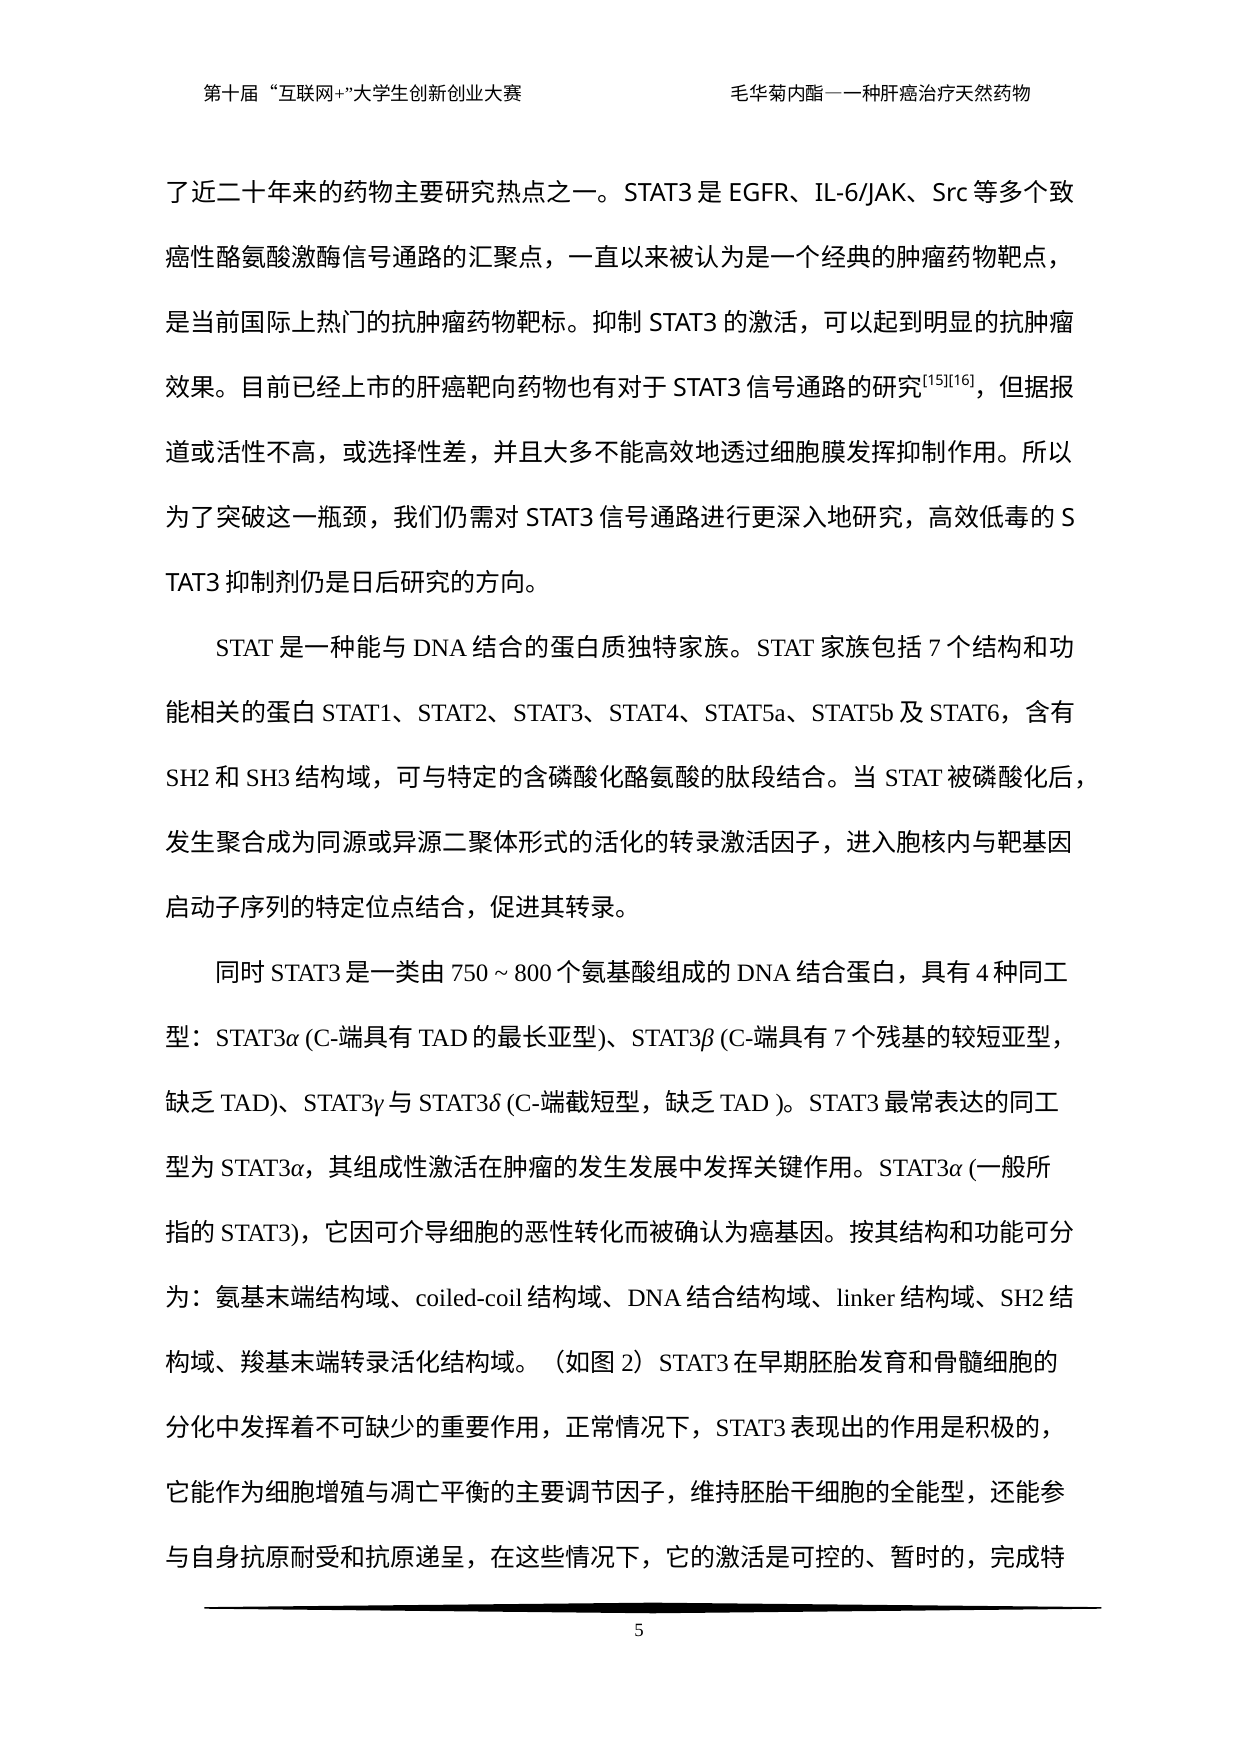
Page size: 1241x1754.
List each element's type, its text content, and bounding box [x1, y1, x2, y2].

text STAT是一种能与DNA结合的蛋白质独特家族。STAT家族包括7个结构和功能相关的蛋白STAT1、STAT2、STAT3、STAT4、STAT5a、STAT5b及STAT6，含有SH2和SH3结构域，可与特定的含磷酸化酪氨酸的肽段结合。当STAT被磷酸化后，发生聚合成为同源或异源二聚体形式的活化的转录激活因子，进入胞核内与靶基因启动子序列的特定位点结合，促进其转录。 [165, 613, 1075, 938]
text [165, 938, 1075, 1588]
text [165, 158, 1075, 613]
